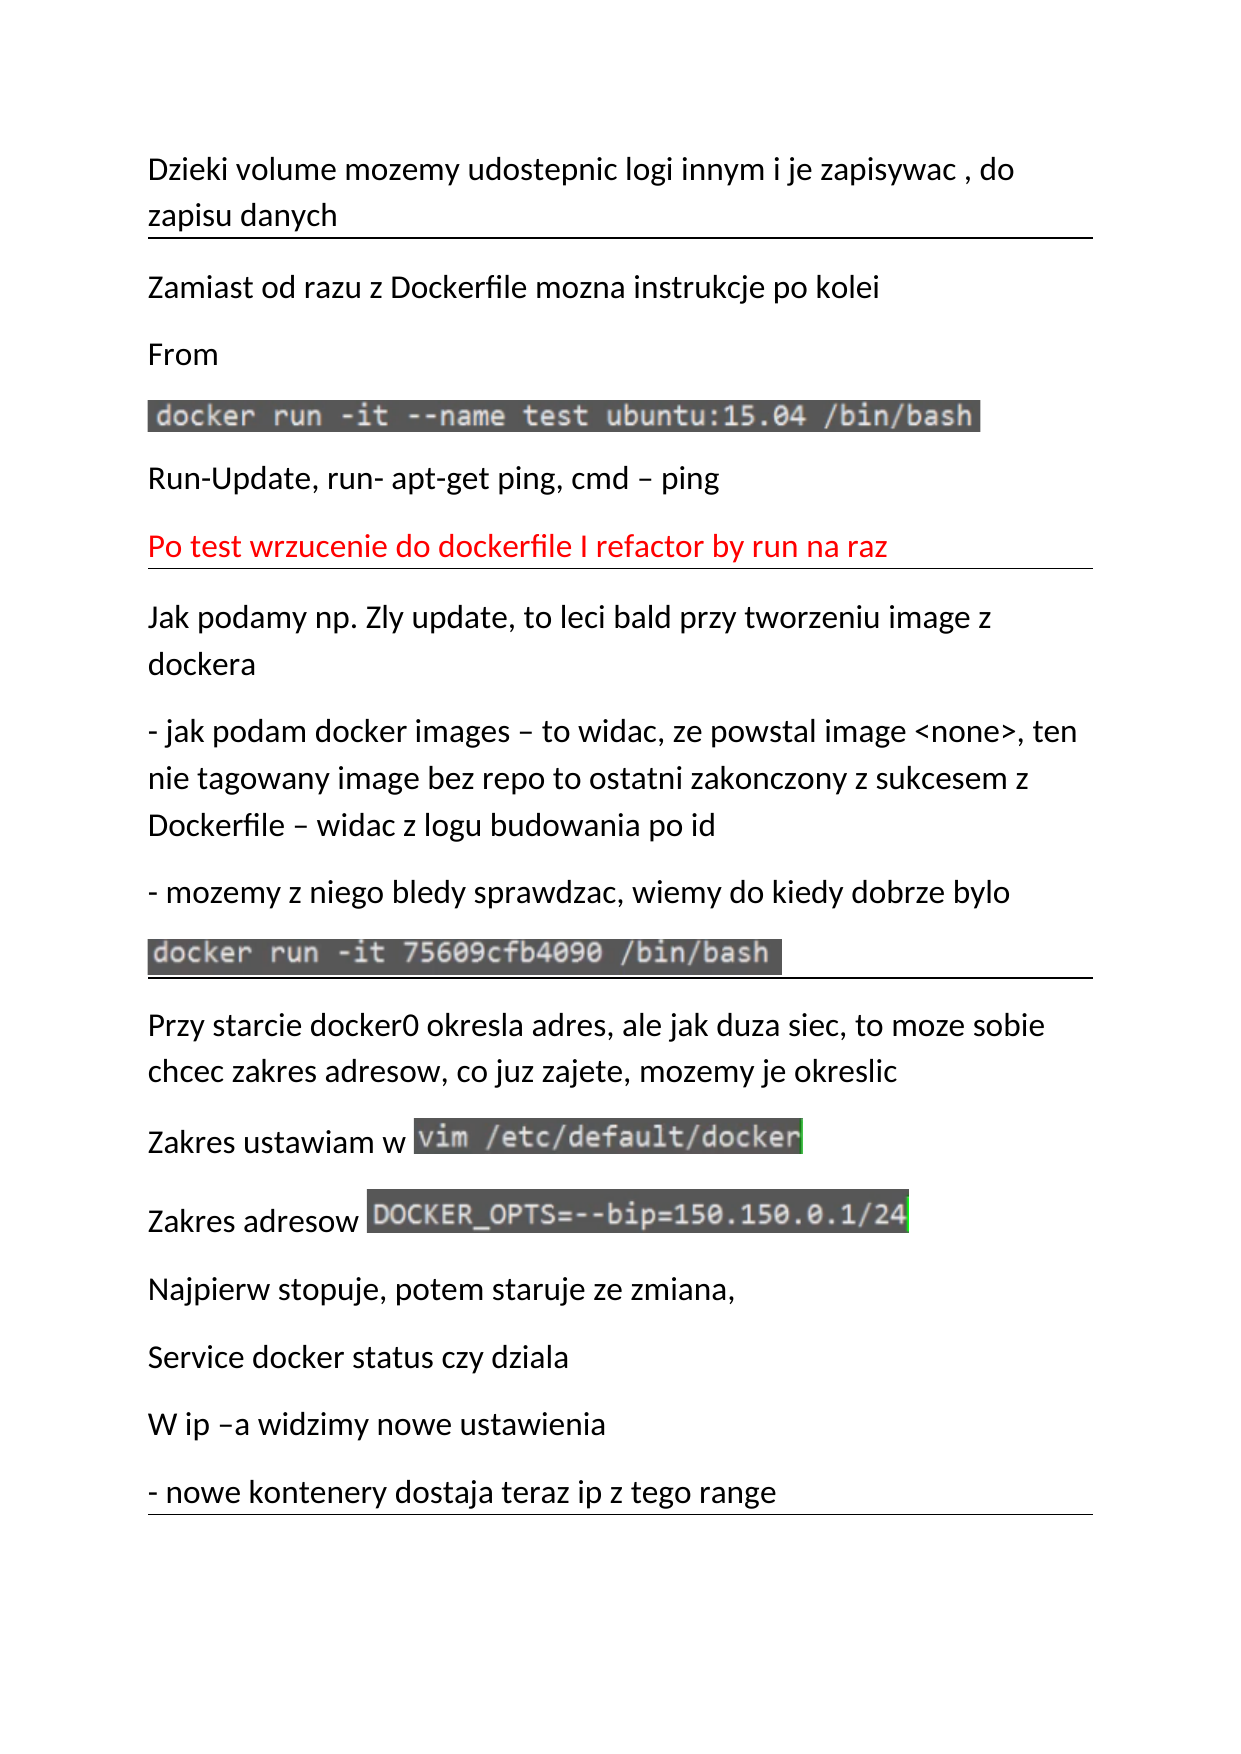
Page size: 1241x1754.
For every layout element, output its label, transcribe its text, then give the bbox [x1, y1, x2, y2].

text Jak podamy np. Zly update, to leci bald przy tworzeniu image z dockera [148, 596, 1093, 683]
text - nowe kontenery dostaja teraz ip z tego range [148, 1471, 1093, 1514]
text Zamiast od razu z Dockerfile mozna instrukcje po kolei [148, 266, 1093, 306]
picture [413, 1118, 803, 1154]
text Po test wrzucenie do dockerfile I refactor by run na raz [148, 525, 1093, 568]
picture [147, 939, 782, 975]
picture [147, 400, 981, 432]
text Run-Update, run- apt-get ping, cmd – ping [148, 457, 1093, 498]
picture [366, 1189, 909, 1233]
text W ip –a widzimy nowe ustawienia [148, 1403, 1093, 1444]
text Przy starcie docker0 okresla adres, ale jak duza siec, to moze sobie chcec zakres adresow, co juz zajete, mozemy je okreslic [148, 1004, 1093, 1091]
text From [148, 333, 1093, 374]
text Service docker status czy dziala [148, 1336, 1093, 1376]
text - mozemy z niego bledy sprawdzac, wiemy do kiedy dobrze bylo [148, 871, 1093, 912]
text Dzieki volume mozemy udostepnic logi innym i je zapisywac , do zapisu danych [148, 148, 1093, 237]
text Najpierw stopuje, potem staruje ze zmiana, [148, 1268, 1093, 1309]
text - jak podam docker images – to widac, ze powstal image <none>, ten nie tagowany image bez repo to ostatni zakonczony z sukcesem z Dockerfile – widac z logu budowania po id [148, 710, 1093, 844]
